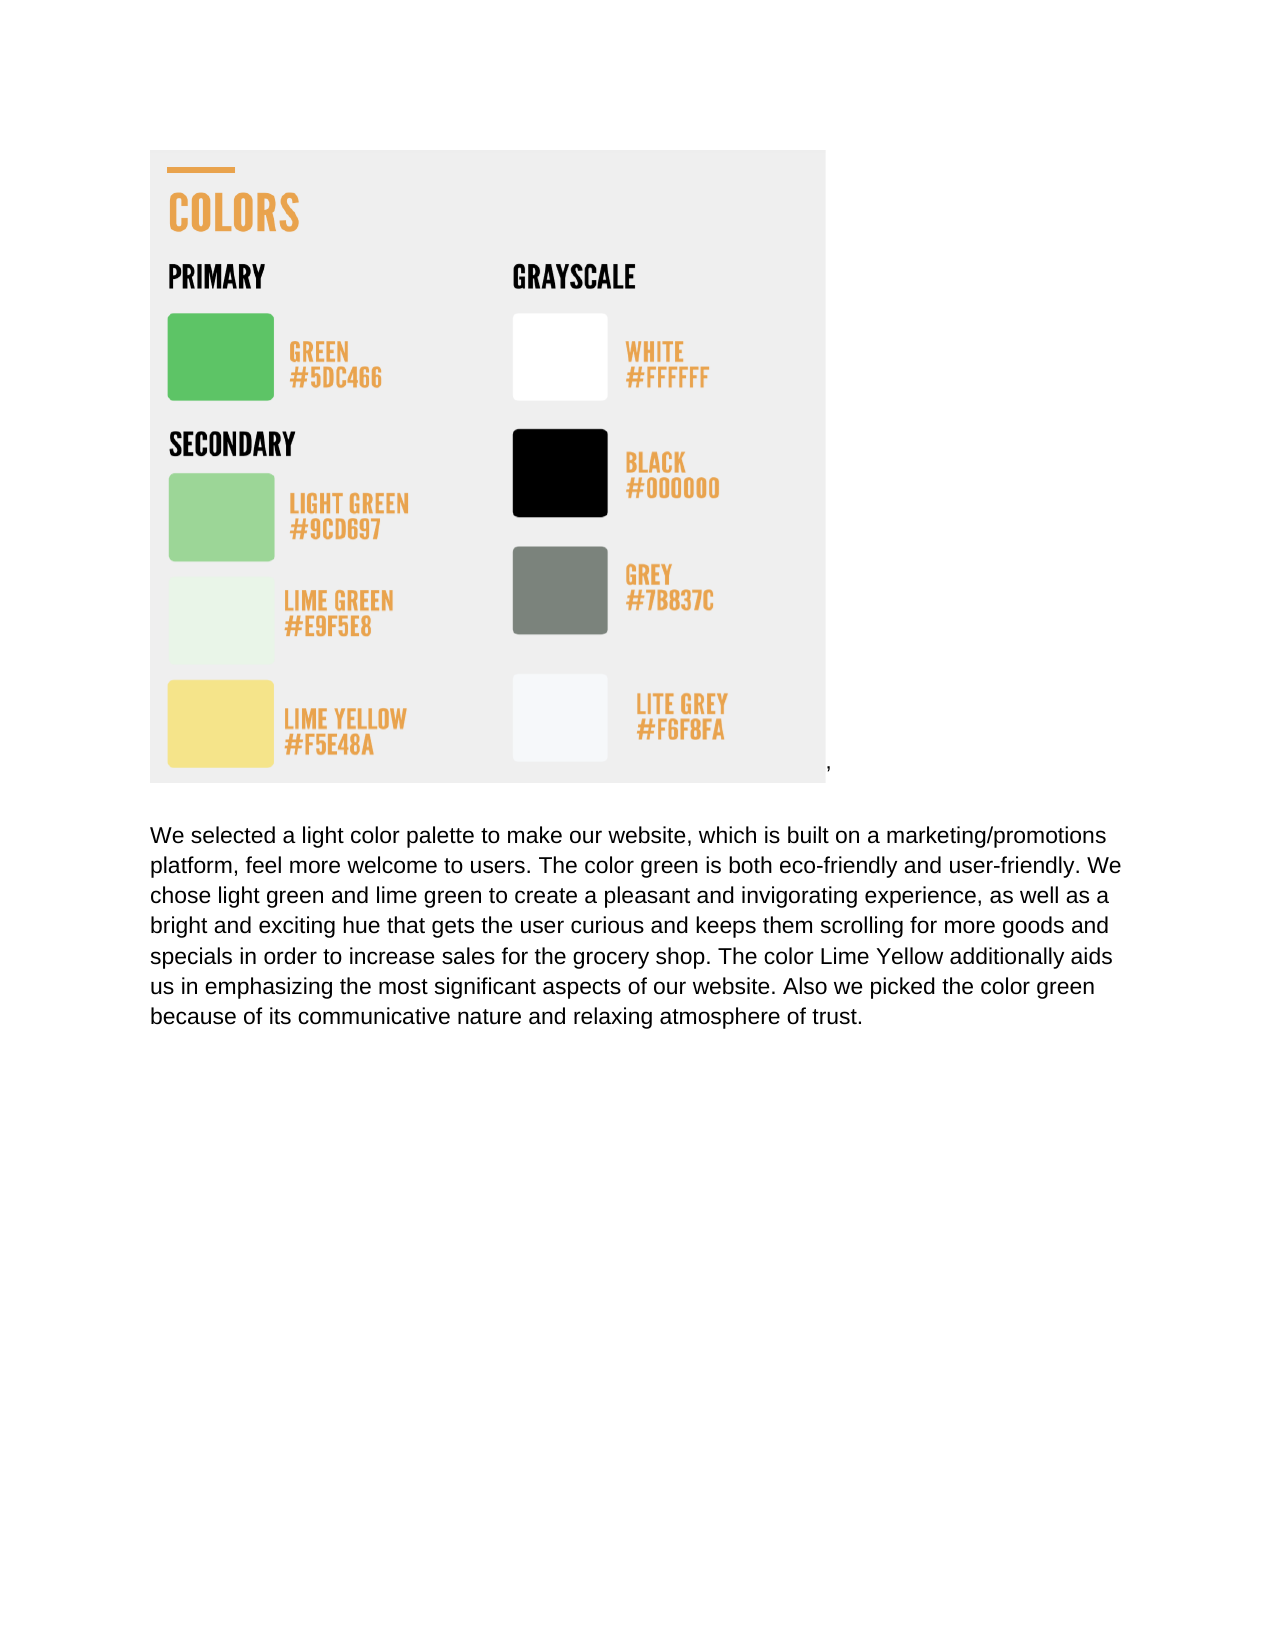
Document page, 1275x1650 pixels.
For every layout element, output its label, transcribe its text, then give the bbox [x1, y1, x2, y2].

text We selected a light color palette to make our website, which is built on a marketing/promotions platform, feel more welcome to users. The color green is both eco-friendly and user-friendly. We chose light green and lime green to create a pleasant and invigorating experience, as well as a bright and exciting hue that gets the user curious and keeps them scrolling for more goods and specials in order to increase sales for the grocery shop. The color Lime Yellow additionally aids us in emphasizing the most significant aspects of our website. Also we picked the color green because of its communicative nature and relaxing atmosphere of trust. [150, 822, 1125, 1029]
picture [150, 150, 826, 783]
